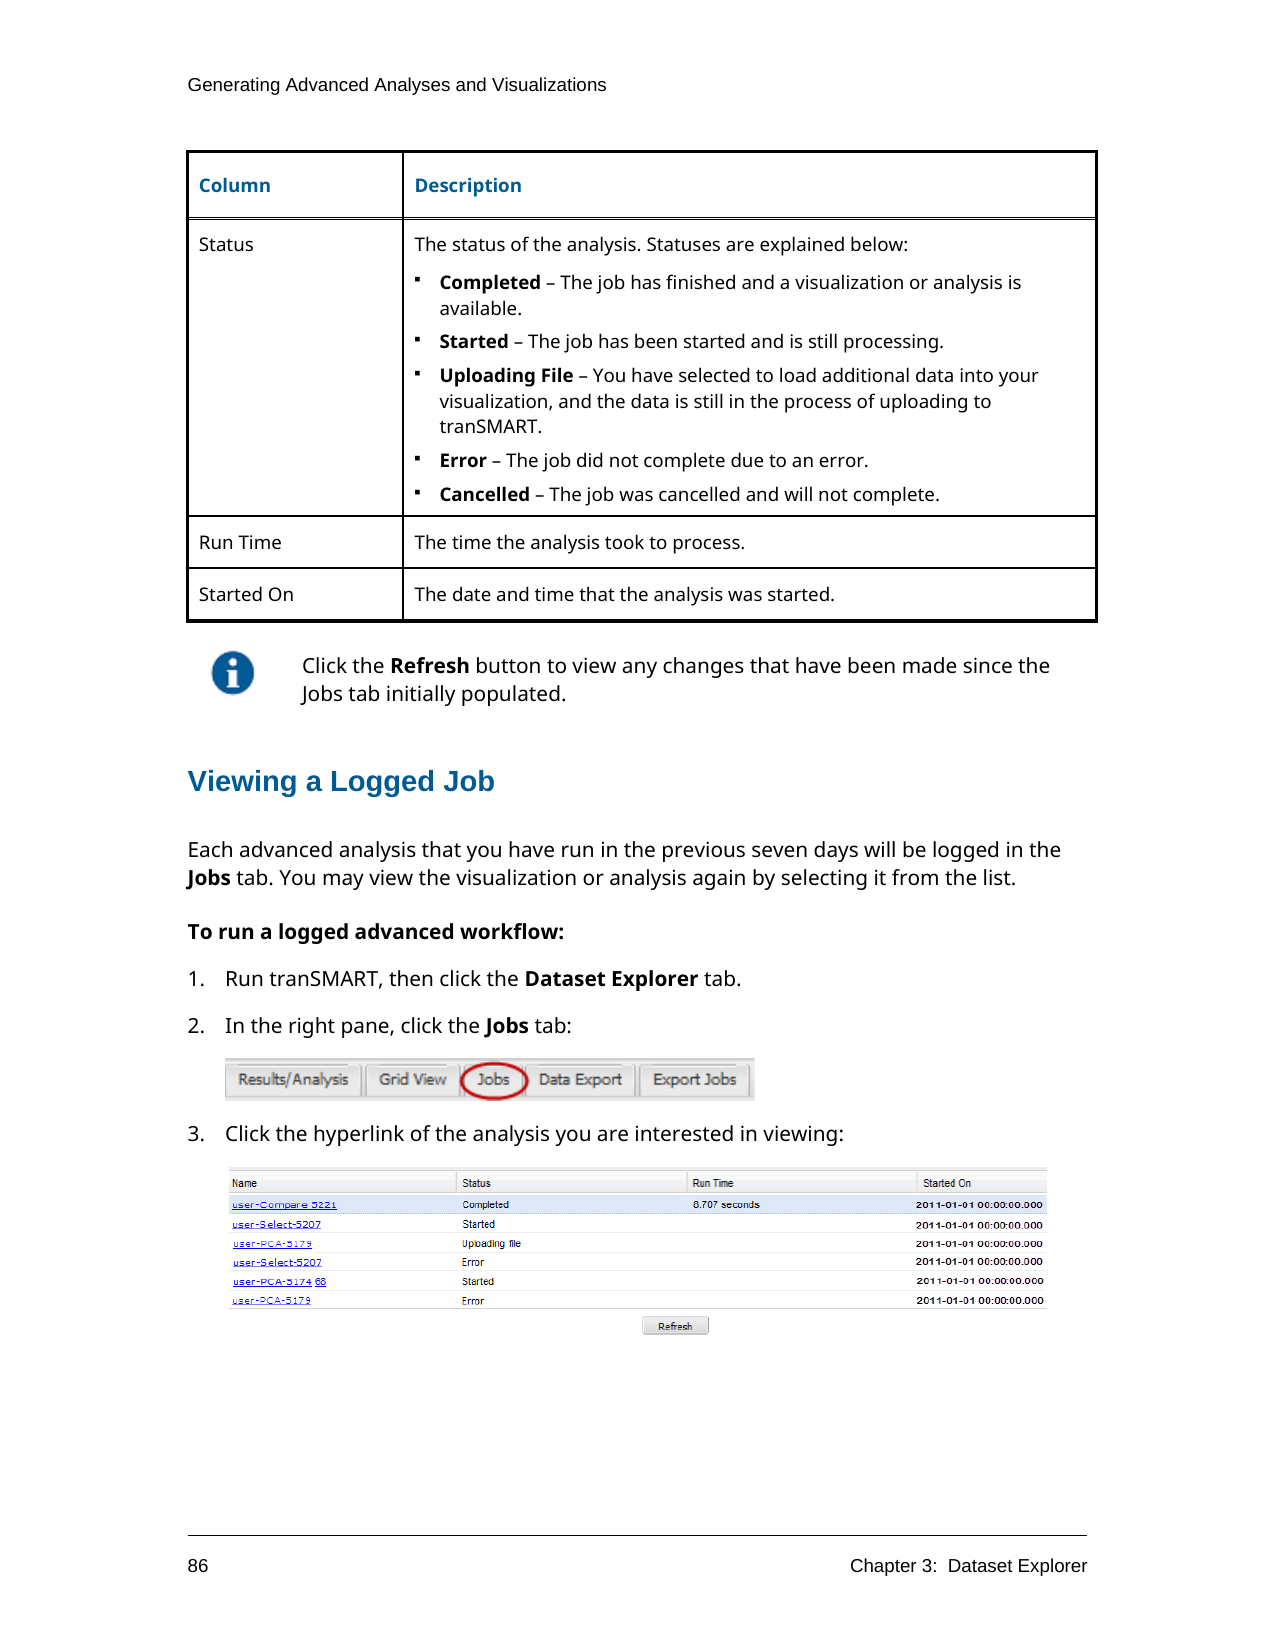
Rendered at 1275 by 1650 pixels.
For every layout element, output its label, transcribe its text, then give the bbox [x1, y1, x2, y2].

table_cell Started On [189, 569, 402, 619]
table_header Column [189, 153, 402, 217]
table_cell Status [189, 220, 402, 515]
list Click the hyperlink of the analysis you are interested in viewing: [187, 1119, 1087, 1148]
list In the right pane, click the Jobs tab: [187, 1011, 1087, 1040]
list To run a logged advanced workflow: [187, 917, 1087, 945]
table_cell The status of the analysis. Statuses are explained below: Completed – The job has finished and a visualization or analysis is available. Started – The job has been started and is still processing. Uploading File – You have selected to load additional data into your visualization, and the data is still in the process of uploading to tranSMART. Error – The job did not complete due to an error. Cancelled – The job was cancelled and will not complete. [404, 220, 1095, 515]
list Run tranSMART, then click the Dataset Explorer tab. [187, 964, 1087, 992]
picture [205, 650, 262, 696]
text Each advanced analysis that you have run in the previous seven days will be logged in the Jobs tab. You may view the visualization or analysis again by selecting it from the list. [187, 835, 1087, 892]
table_header Description [404, 153, 1095, 217]
table_cell The time the analysis took to process. [404, 517, 1095, 567]
table_header Click the Refresh button to view any changes that have been made since the Jobs tab initially populated. [291, 651, 1099, 726]
picture [225, 1058, 755, 1101]
table_cell The date and time that the analysis was started. [404, 569, 1095, 619]
table_cell Run Time [189, 517, 402, 567]
table_header [176, 651, 291, 726]
subtitle Viewing a Logged Job [187, 764, 1087, 797]
picture [225, 1166, 1048, 1342]
